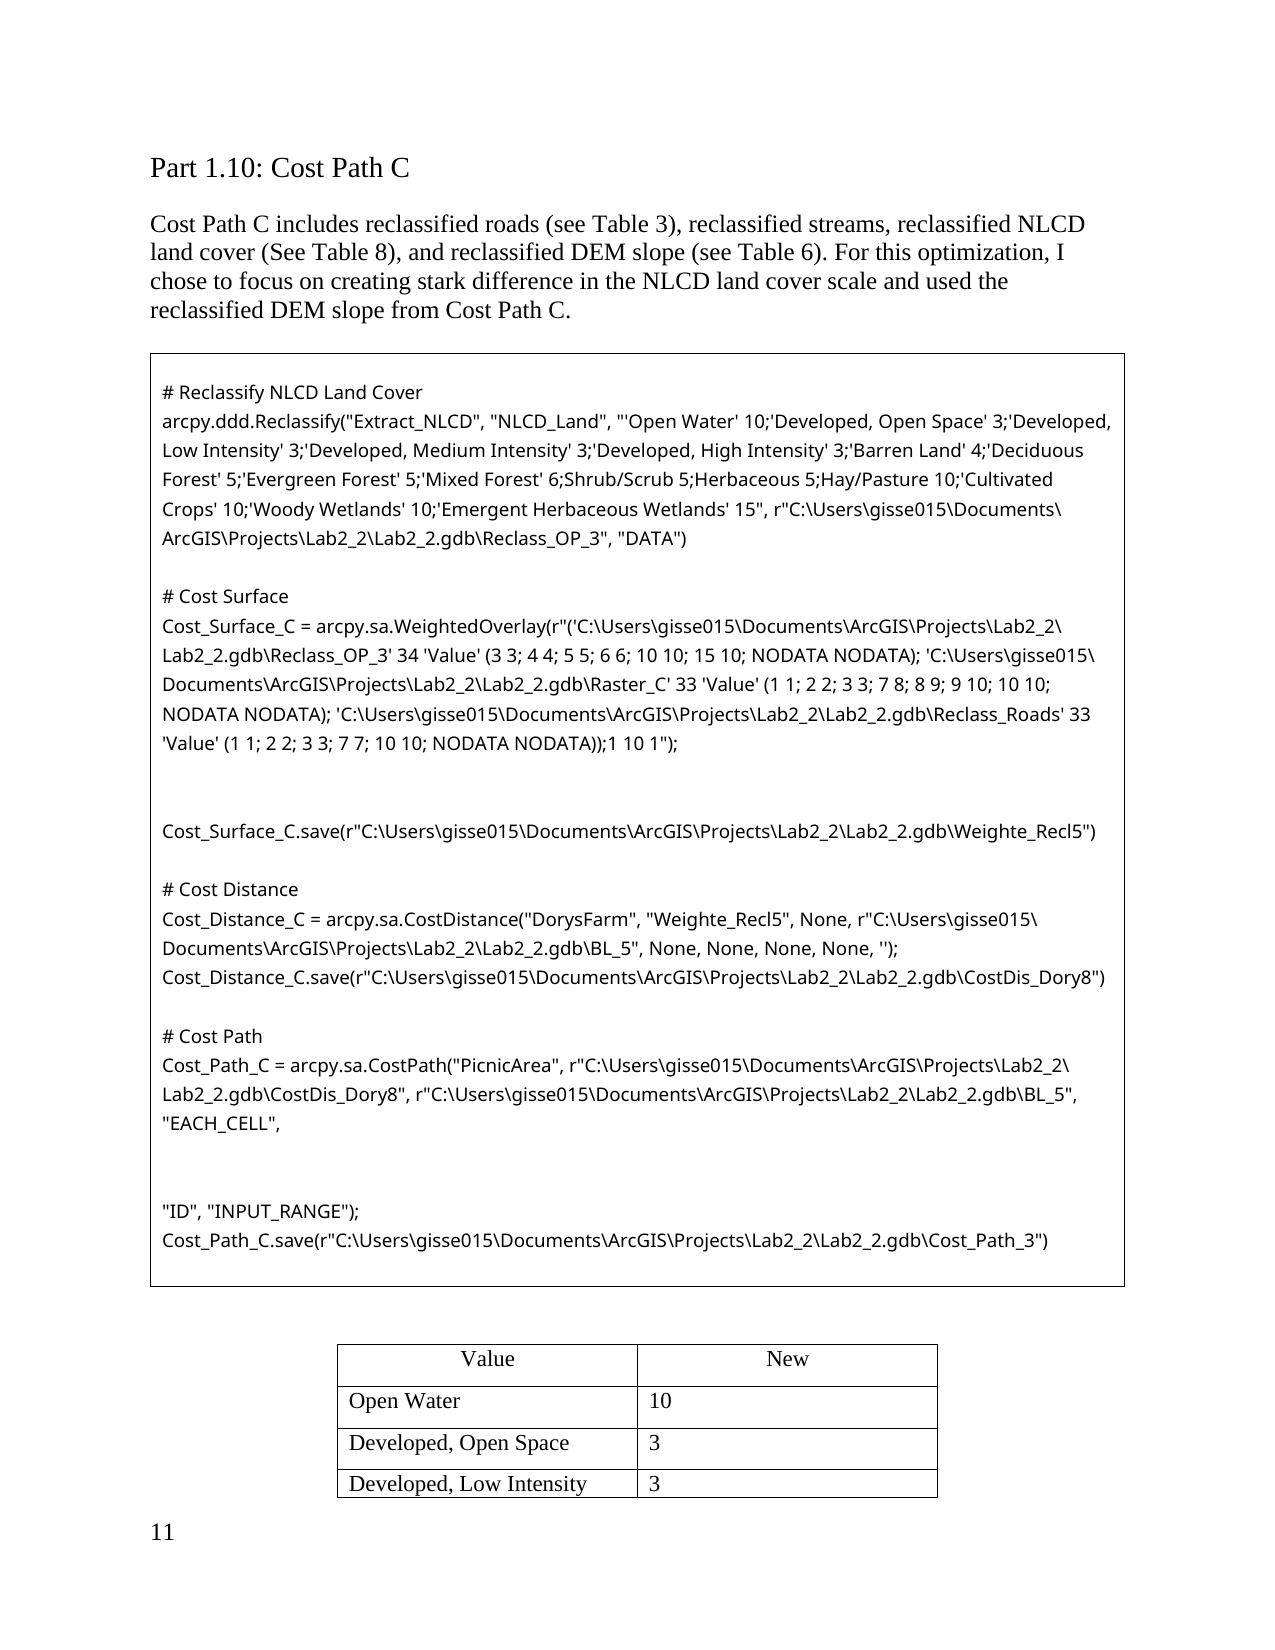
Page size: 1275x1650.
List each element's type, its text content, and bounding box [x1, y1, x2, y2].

table_header Value [338, 1345, 637, 1386]
text Cost Path C includes reclassified roads (see Table 3), reclassified streams, reclassified NLCD land cover (See Table 8), and reclassified DEM slope (see Table 6). For this optimization, I chose to focus on creating stark difference in the NLCD land cover scale and used the reclassified DEM slope from Cost Path C. [150, 209, 1125, 324]
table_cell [338, 1470, 637, 1497]
table_header New [638, 1345, 937, 1386]
table_cell 3 [638, 1429, 937, 1469]
table_cell Open Water [338, 1387, 637, 1428]
table_cell 3 [638, 1470, 937, 1497]
table_header # Reclassify NLCD Land Cover arcpy.ddd.Reclassify("Extract_NLCD", "NLCD_Land", "'Open Water' 10;'Developed, Open Space' 3;'Developed, Low Intensity' 3;'Developed, Medium Intensity' 3;'Developed, High Intensity' 3;'Barren Land' 4;'Deciduous Forest' 5;'Evergreen Forest' 5;'Mixed Forest' 6;Shrub/Scrub 5;Herbaceous 5;Hay/Pasture 10;'Cultivated Crops' 10;'Woody Wetlands' 10;'Emergent Herbaceous Wetlands' 15", r"C:\Users\gisse015\Documents\ArcGIS\Projects\Lab2_2\Lab2_2.gdb\Reclass_OP_3", "DATA") # Cost Surface Cost_Surface_C = arcpy.sa.WeightedOverlay(r"('C:\Users\gisse015\Documents\ArcGIS\Projects\Lab2_2\Lab2_2.gdb\Reclass_OP_3' 34 'Value' (3 3; 4 4; 5 5; 6 6; 10 10; 15 10; NODATA NODATA); 'C:\Users\gisse015\Documents\ArcGIS\Projects\Lab2_2\Lab2_2.gdb\Raster_C' 33 'Value' (1 1; 2 2; 3 3; 7 8; 8 9; 9 10; 10 10; NODATA NODATA); 'C:\Users\gisse015\Documents\ArcGIS\Projects\Lab2_2\Lab2_2.gdb\Reclass_Roads' 33 'Value' (1 1; 2 2; 3 3; 7 7; 10 10; NODATA NODATA));1 10 1"); Cost_Surface_C.save(r"C:\Users\gisse015\Documents\ArcGIS\Projects\Lab2_2\Lab2_2.gdb\Weighte_Recl5") # Cost Distance Cost_Distance_C = arcpy.sa.CostDistance("DorysFarm", "Weighte_Recl5", None, r"C:\Users\gisse015\Documents\ArcGIS\Projects\Lab2_2\Lab2_2.gdb\BL_5", None, None, None, None, ''); Cost_Distance_C.save(r"C:\Users\gisse015\Documents\ArcGIS\Projects\Lab2_2\Lab2_2.gdb\CostDis_Dory8") # Cost Path Cost_Path_C = arcpy.sa.CostPath("PicnicArea", r"C:\Users\gisse015\Documents\ArcGIS\Projects\Lab2_2\Lab2_2.gdb\CostDis_Dory8", r"C:\Users\gisse015\Documents\ArcGIS\Projects\Lab2_2\Lab2_2.gdb\BL_5", "EACH_CELL", "ID", "INPUT_RANGE"); Cost_Path_C.save(r"C:\Users\gisse015\Documents\ArcGIS\Projects\Lab2_2\Lab2_2.gdb\Cost_Path_3") [151, 354, 1124, 1286]
table_cell Developed, Open Space [338, 1429, 637, 1469]
subtitle Part 1.10: Cost Path C [150, 150, 1125, 183]
table_cell 10 [638, 1387, 937, 1428]
